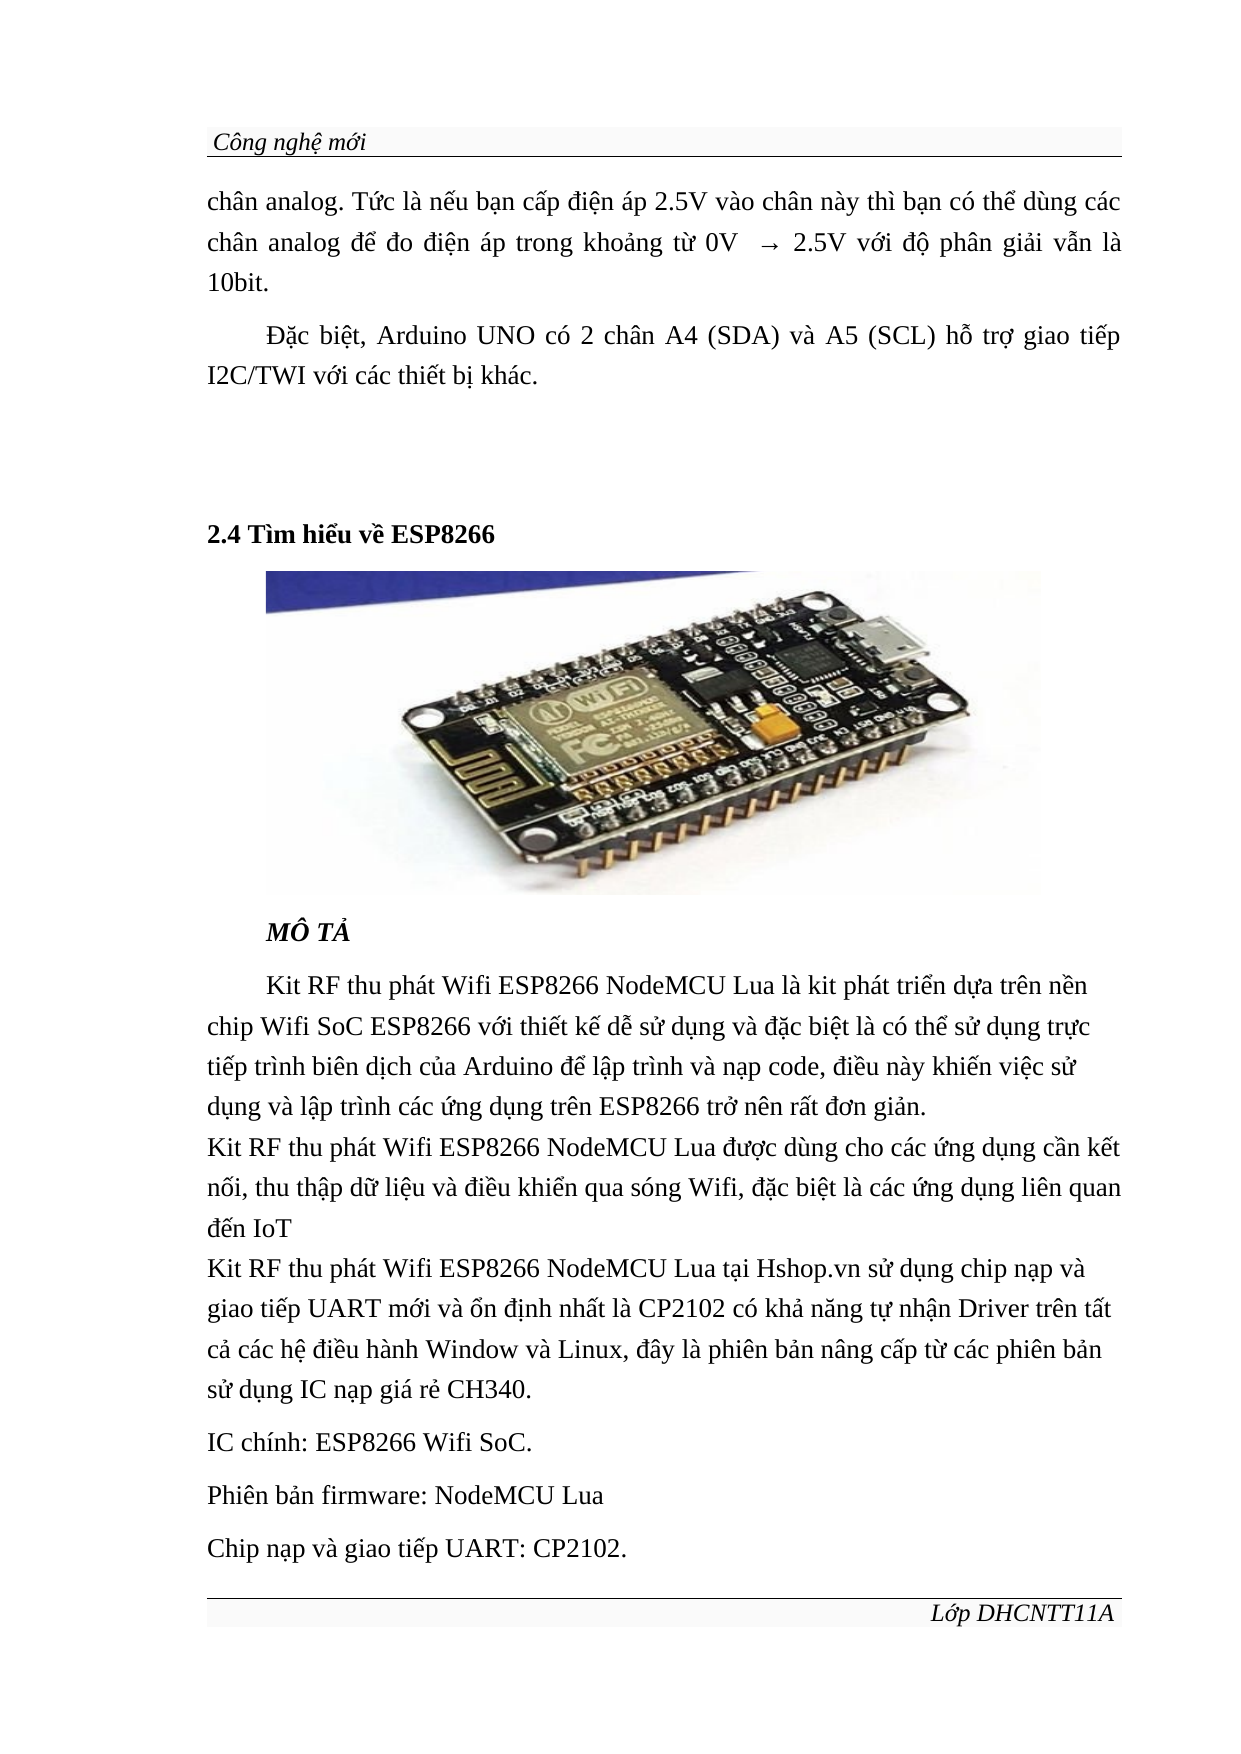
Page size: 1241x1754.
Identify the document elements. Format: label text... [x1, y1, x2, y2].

picture [265, 571, 1041, 895]
text Chip nạp và giao tiếp UART: CP2102. [207, 1532, 1122, 1563]
text MÔ TẢ [207, 916, 1122, 947]
text IC chính: ESP8266 Wifi SoC. [207, 1426, 1122, 1457]
subtitle Tìm hiểu về ESP8266 [207, 518, 1122, 549]
text Phiên bản firmware: NodeMCU Lua [207, 1479, 1122, 1510]
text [207, 185, 1122, 297]
text Đặc biệt, Arduino UNO có 2 chân A4 (SDA) và A5 (SCL) hỗ trợ giao tiếp I2C/TWI với các thiết bị khác. [207, 319, 1122, 391]
text Kit RF thu phát Wifi ESP8266 NodeMCU Lua là kit phát triển dựa trên nền chip Wifi SoC ESP8266 với thiết kế dễ sử dụng và đặc biệt là có thể sử dụng trực tiếp trình biên dịch của Arduino để lập trình và nạp code, điều này khiến việc sử dụng và lập trình các ứng dụng trên ESP8266 trở nên rất đơn giản. Kit RF thu phát Wifi ESP8266 NodeMCU Lua được dùng cho các ứng dụng cần kết nối, thu thập dữ liệu và điều khiển qua sóng Wifi, đặc biệt là các ứng dụng liên quan đến IoT Kit RF thu phát Wifi ESP8266 NodeMCU Lua tại Hshop.vn sử dụng chip nạp và giao tiếp UART mới và ổn định nhất là CP2102 có khả năng tự nhận Driver trên tất cả các hệ điều hành Window và Linux, đây là phiên bản nâng cấp từ các phiên bản sử dụng IC nạp giá rẻ CH340. [207, 969, 1122, 1404]
